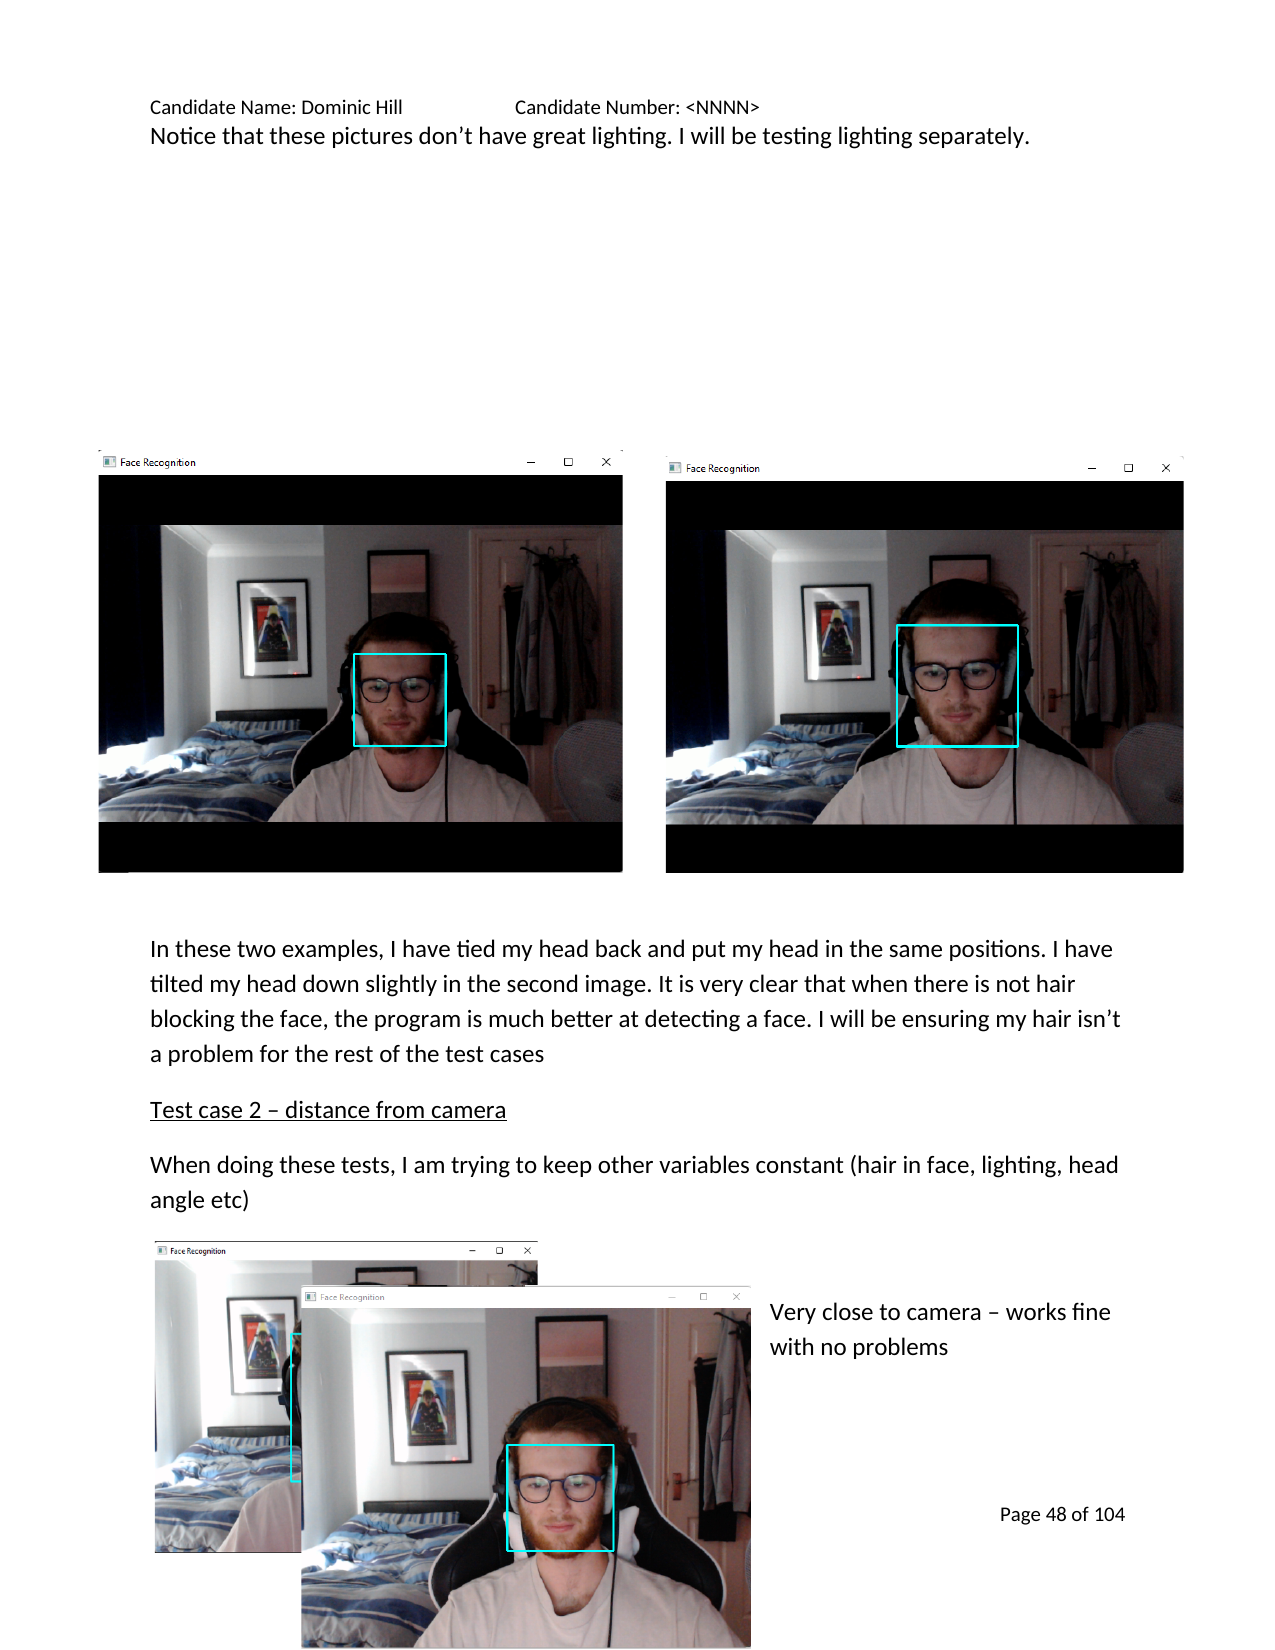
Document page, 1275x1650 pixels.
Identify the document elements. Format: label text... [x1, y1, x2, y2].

text Test case 2 – distance from camera [150, 1094, 1125, 1124]
text In these two examples, I have tied my head back and put my head in the same positions. I have tilted my head down slightly in the second image. It is very clear that when there is not hair blocking the face, the program is much better at detecting a face. I will be ensuring my hair isn’t a problem for the rest of the test cases [150, 511, 1125, 1068]
picture [665, 456, 1183, 872]
picture [97, 450, 623, 872]
text Notice that these pictures don’t have great lighting. I will be testing lighting separately. [150, 120, 1125, 151]
text Very close to camera – works fine with no problems [751, 1296, 1125, 1362]
text When doing these tests, I am trying to keep other variables constant (hair in face, lighting, head angle etc) [150, 1150, 1125, 1215]
picture [153, 1241, 751, 1648]
